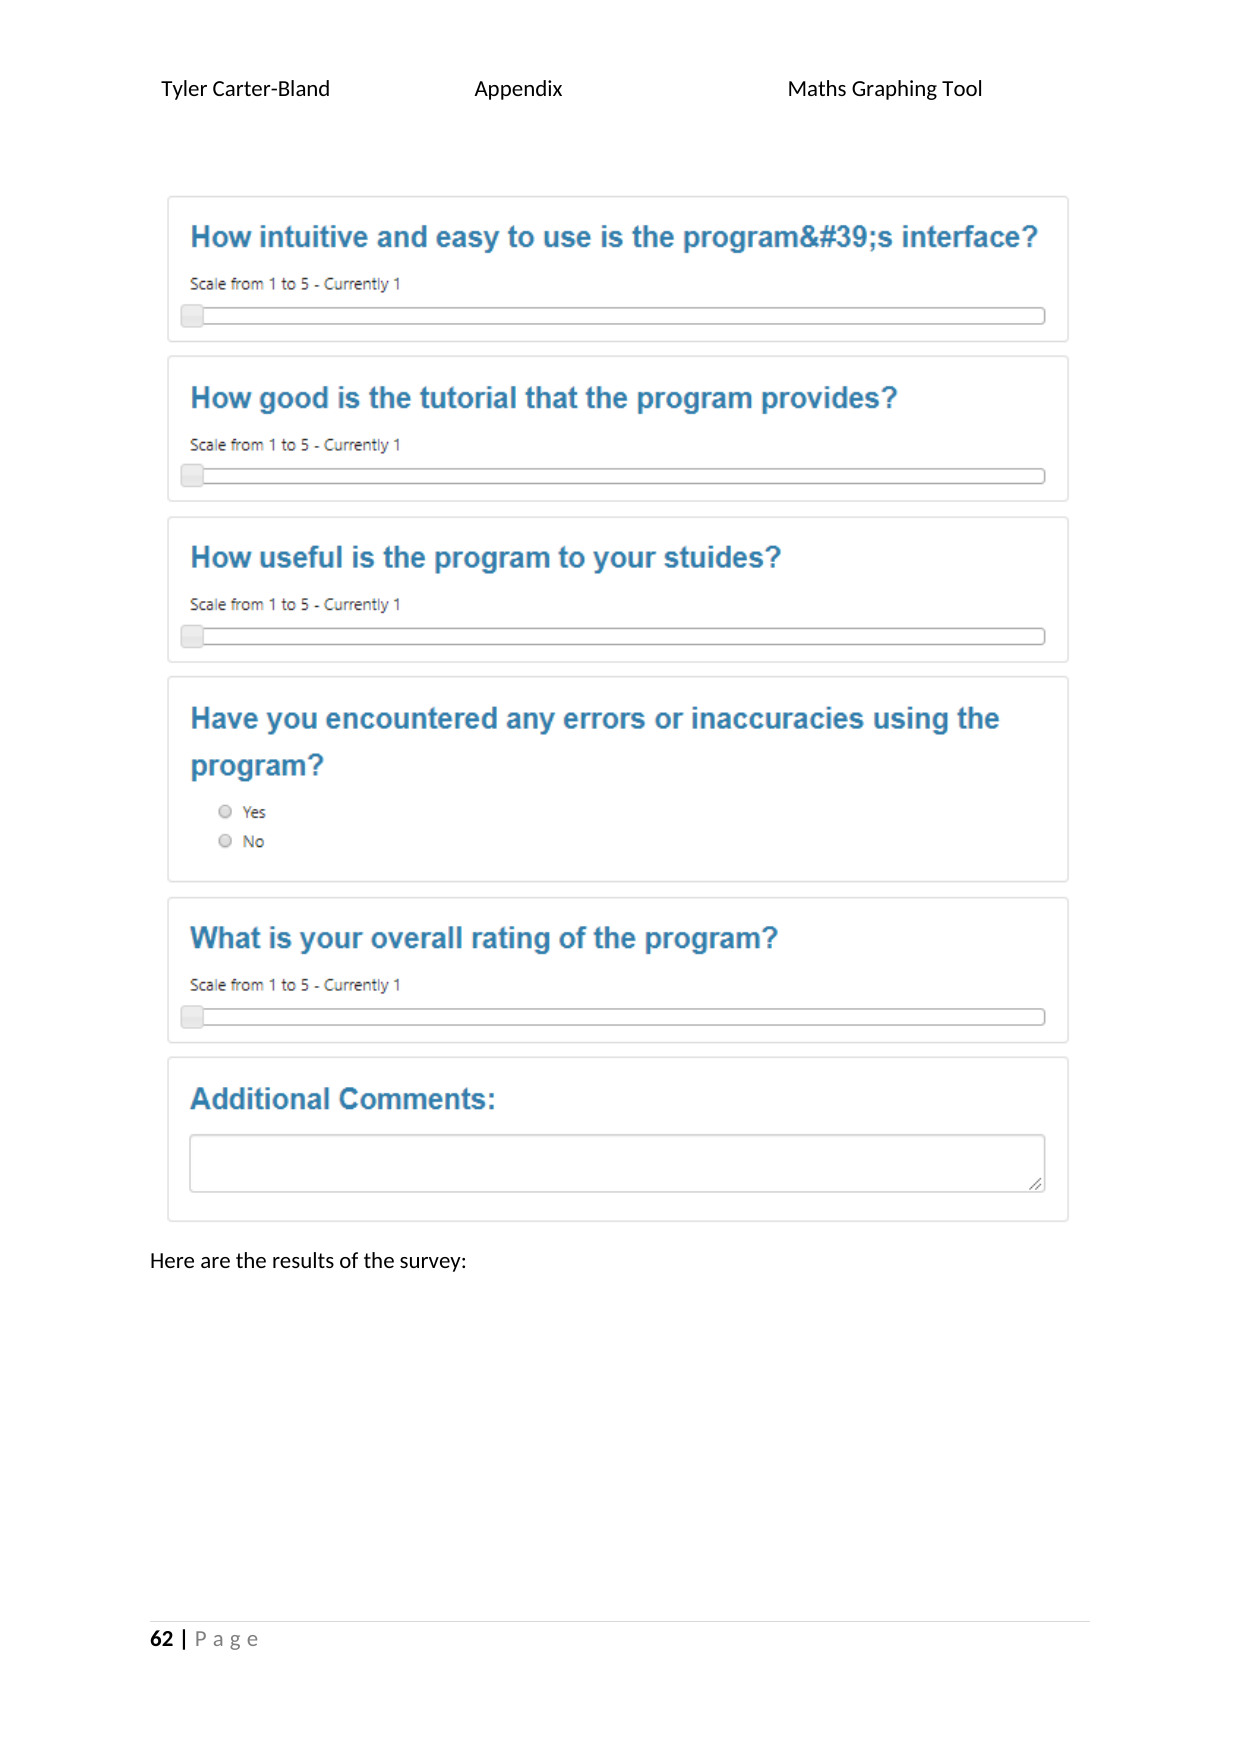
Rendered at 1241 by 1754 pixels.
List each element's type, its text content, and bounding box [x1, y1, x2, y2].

picture [150, 180, 1091, 1228]
text Here are the results of the survey: [150, 1246, 1090, 1274]
